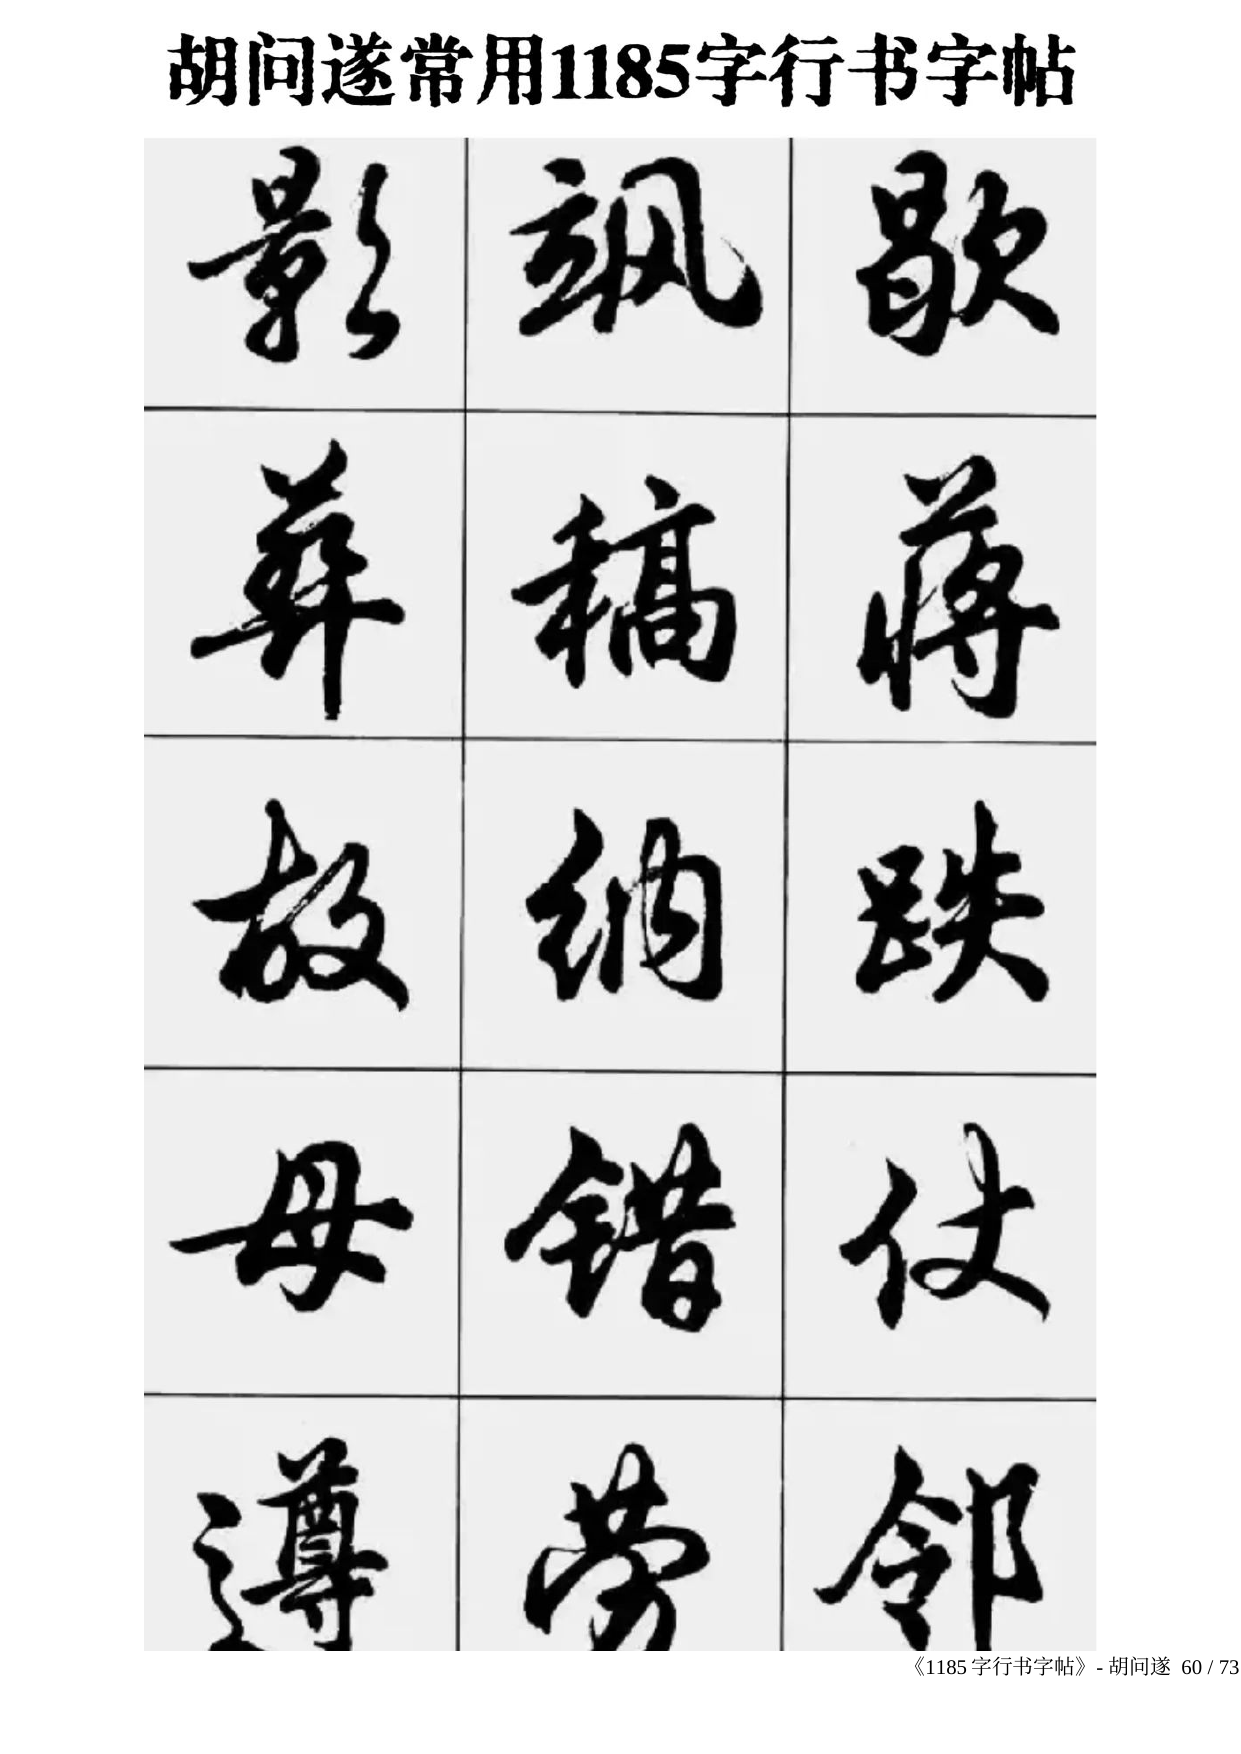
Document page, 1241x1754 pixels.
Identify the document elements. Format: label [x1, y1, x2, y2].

picture [144, 1, 1097, 1651]
